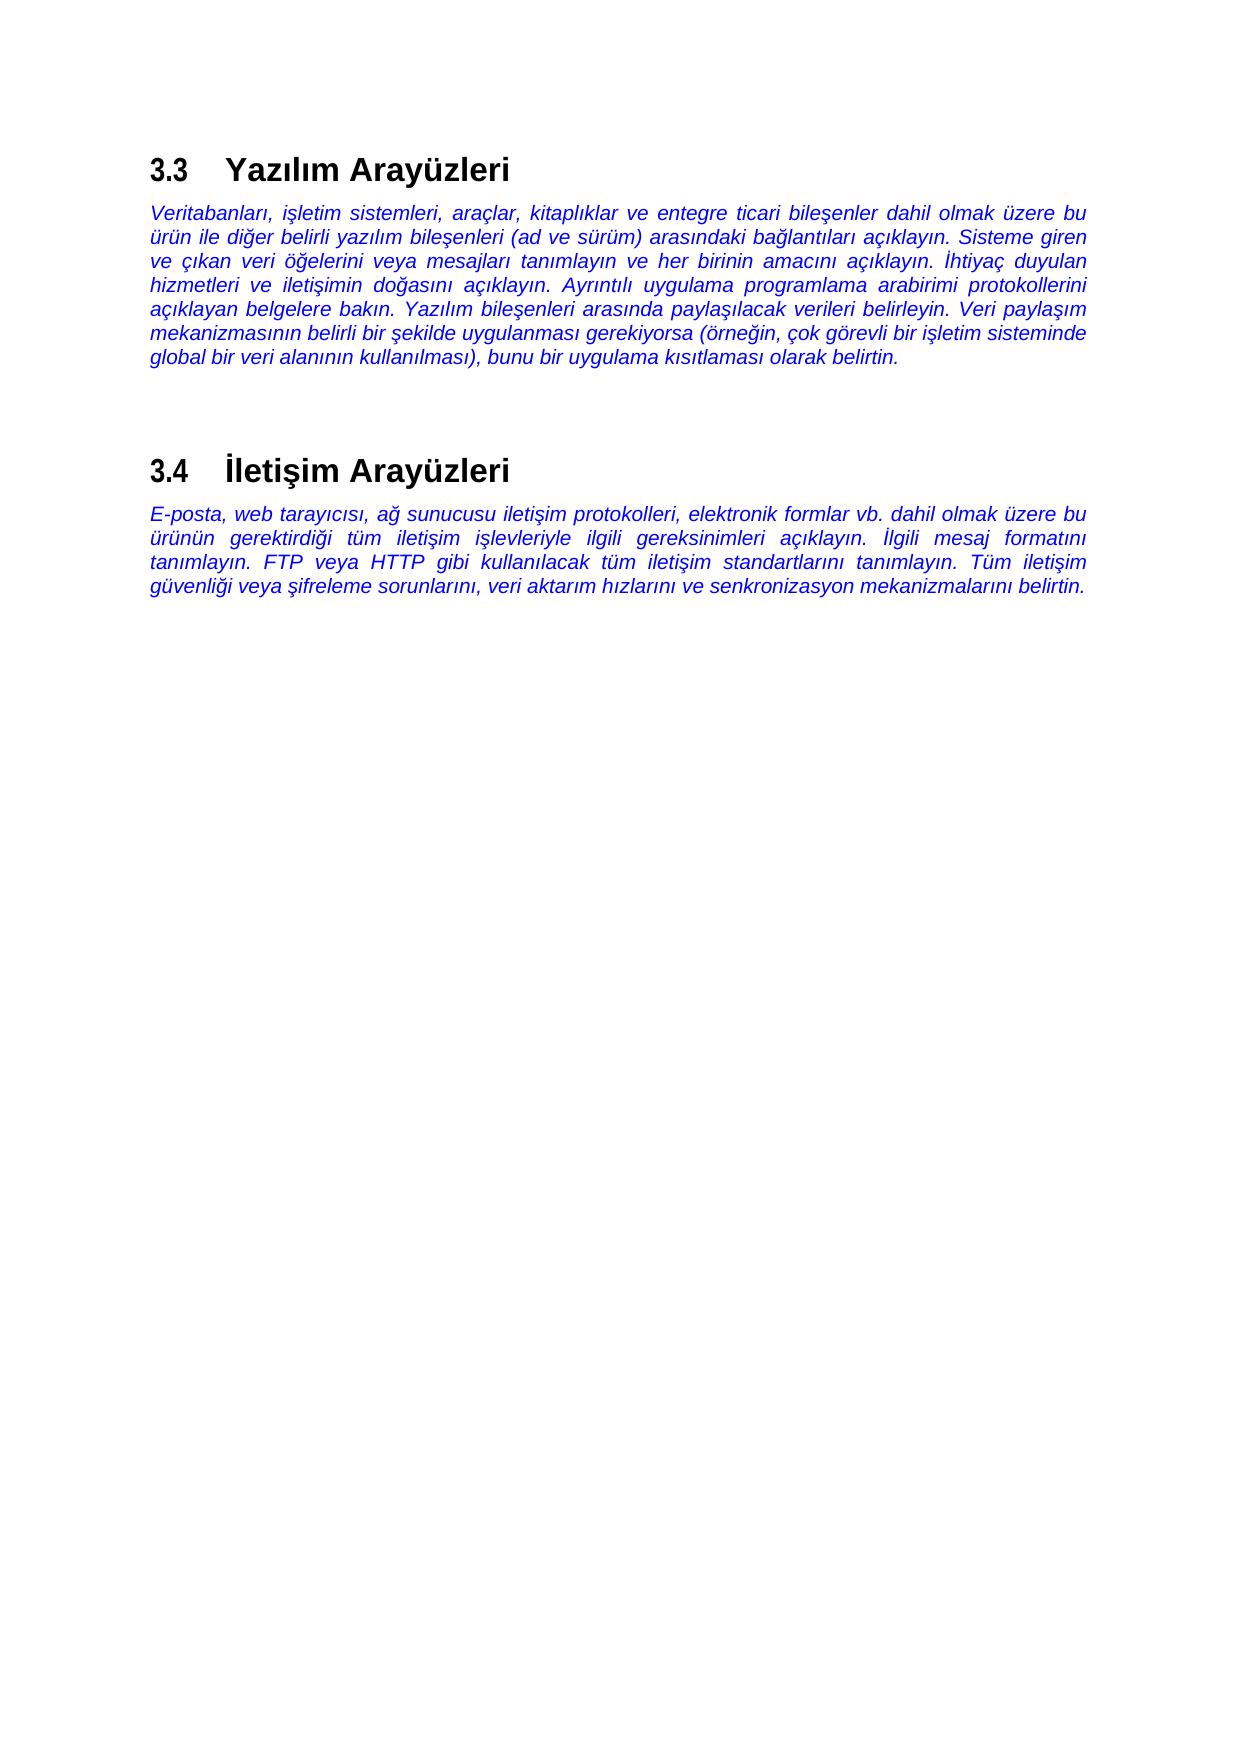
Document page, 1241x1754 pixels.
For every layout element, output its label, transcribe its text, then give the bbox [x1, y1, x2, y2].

text Veritabanları, işletim sistemleri, araçlar, kitaplıklar ve entegre ticari bileşenler dahil olmak üzere bu ürün ile diğer belirli yazılım bileşenleri (ad ve sürüm) arasındaki bağlantıları açıklayın. Sisteme giren ve çıkan veri öğelerini veya mesajları tanımlayın ve her birinin amacını açıklayın. İhtiyaç duyulan hizmetleri ve iletişimin doğasını açıklayın. Ayrıntılı uygulama programlama arabirimi protokollerini açıklayan belgelere bakın. Yazılım bileşenleri arasında paylaşılacak verileri belirleyin. Veri paylaşım mekanizmasının belirli bir şekilde uygulanması gerekiyorsa (örneğin, çok görevli bir işletim sisteminde global bir veri alanının kullanılması), bunu bir uygulama kısıtlaması olarak belirtin. [150, 201, 1090, 369]
subtitle İletişim Arayüzleri [150, 451, 1090, 490]
subtitle Yazılım Arayüzleri [150, 150, 1090, 188]
text E-posta, web tarayıcısı, ağ sunucusu iletişim protokolleri, elektronik formlar vb. dahil olmak üzere bu ürünün gerektirdiği tüm iletişim işlevleriyle ilgili gereksinimleri açıklayın. İlgili mesaj formatını tanımlayın. FTP veya HTTP gibi kullanılacak tüm iletişim standartlarını tanımlayın. Tüm iletişim güvenliği veya şifreleme sorunlarını, veri aktarım hızlarını ve senkronizasyon mekanizmalarını belirtin. [150, 502, 1090, 598]
